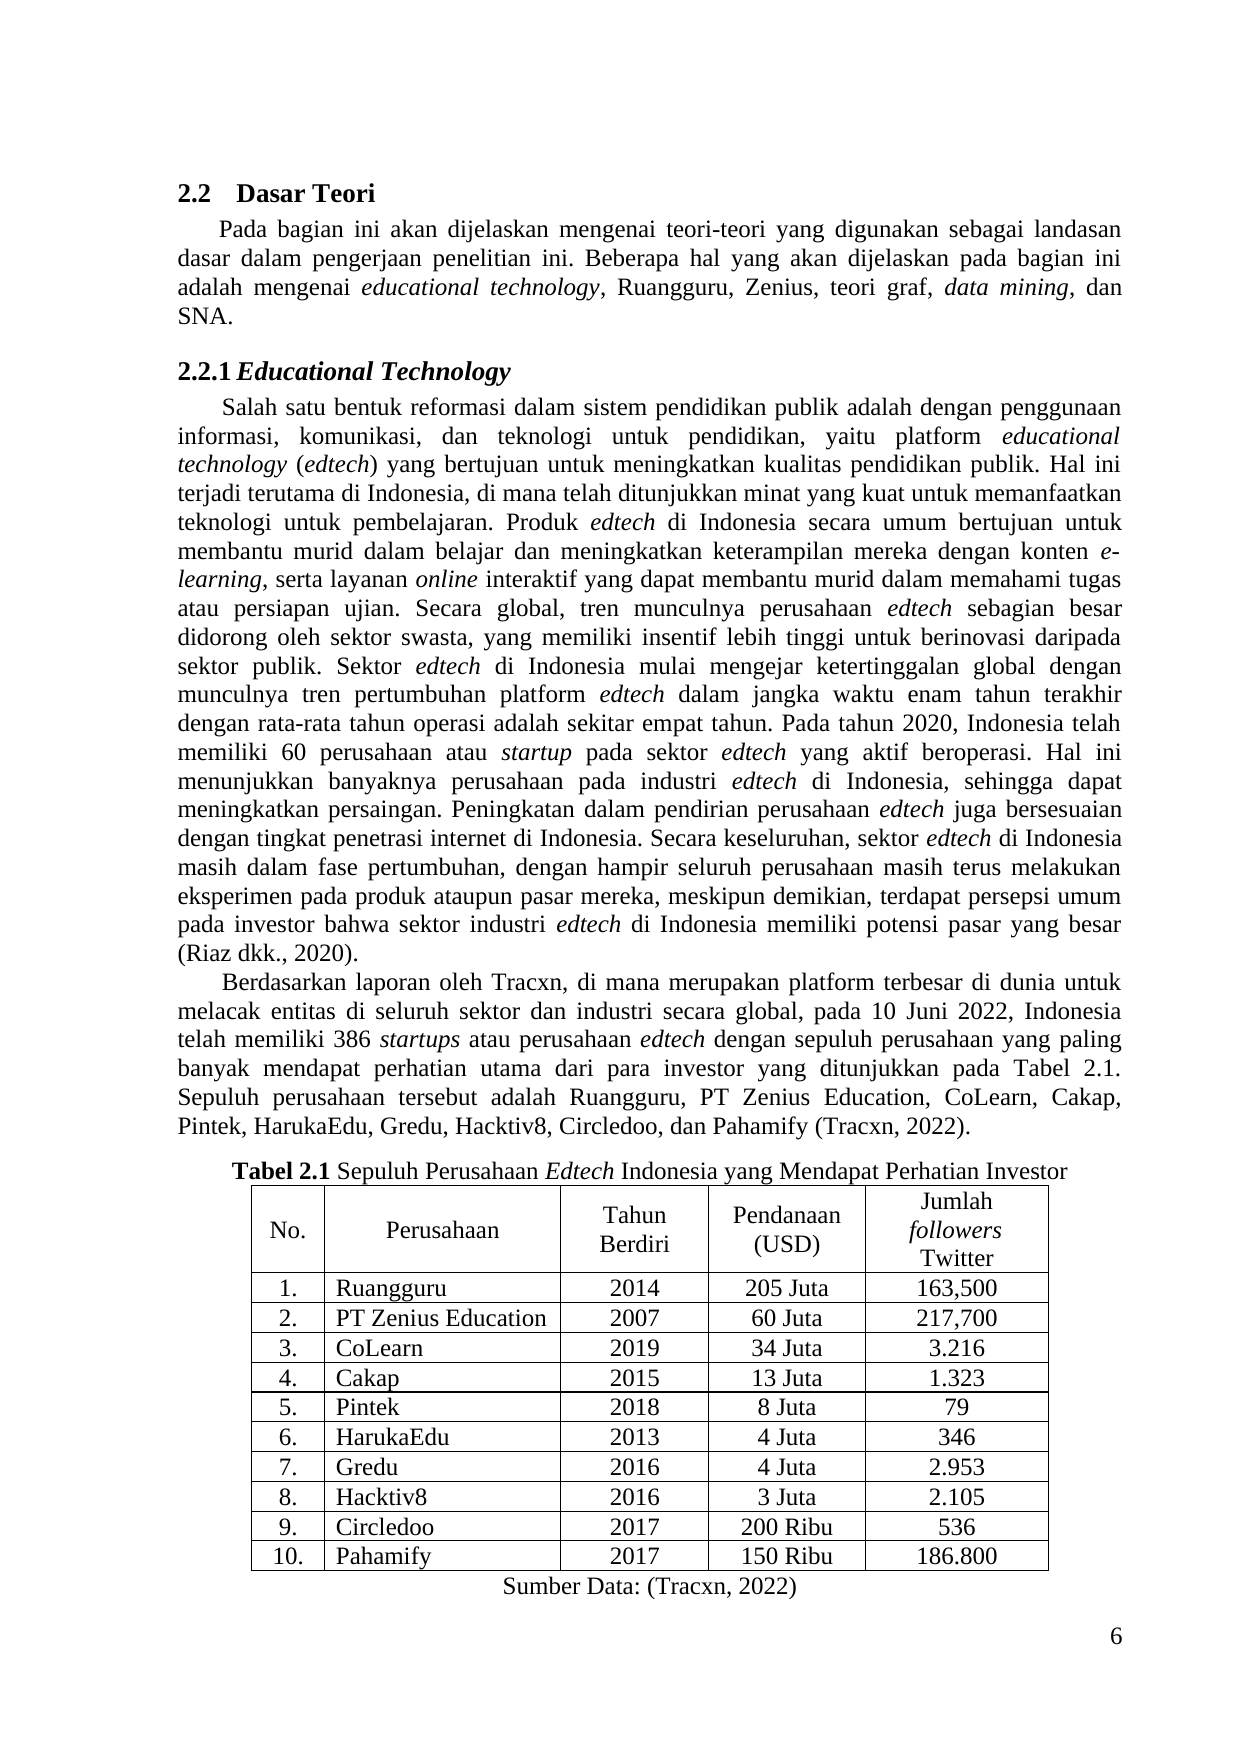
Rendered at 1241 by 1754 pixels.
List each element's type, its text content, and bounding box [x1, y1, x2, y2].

table_cell 2013 [561, 1422, 708, 1451]
table_cell Hacktiv8 [325, 1482, 560, 1511]
table_cell 4. [252, 1363, 324, 1391]
table_cell 163,500 [866, 1273, 1048, 1302]
table_cell Pintek [325, 1393, 560, 1421]
table_header Tahun Berdiri [561, 1186, 708, 1272]
table_cell 2017 [561, 1541, 708, 1570]
table_header Pendanaan (USD) [709, 1186, 865, 1272]
table_cell 3 Juta [709, 1482, 865, 1511]
table_cell 8 Juta [709, 1393, 865, 1421]
table_header Perusahaan [325, 1186, 560, 1272]
text Berdasarkan laporan oleh Tracxn, di mana merupakan platform terbesar di dunia untuk melacak entitas di seluruh sektor dan industri secara global, pada 10 Juni 2022, Indonesia telah memiliki 386 startups atau perusahaan edtech dengan sepuluh perusahaan yang paling banyak mendapat perhatian utama dari para investor yang ditunjukkan pada Tabel 2.1. Sepuluh perusahaan tersebut adalah Ruangguru, PT Zenius Education, CoLearn, Cakap, Pintek, HarukaEdu, Gredu, Hacktiv8, Circledoo, dan Pahamify . [177, 967, 1122, 1139]
table_cell 2.953 [866, 1452, 1048, 1481]
table_cell 200 Ribu [709, 1512, 865, 1540]
table_cell 1. [252, 1273, 324, 1302]
table_cell CoLearn [325, 1333, 560, 1362]
table_cell 9. [252, 1512, 324, 1540]
table_cell 4 Juta [709, 1422, 865, 1451]
table_cell 2014 [561, 1273, 708, 1302]
table_cell Circledoo [325, 1512, 560, 1540]
table_cell 3.216 [866, 1333, 1048, 1362]
table_cell 346 [866, 1422, 1048, 1451]
table_cell 4 Juta [709, 1452, 865, 1481]
table_cell 150 Ribu [709, 1541, 865, 1570]
table_cell 6. [252, 1422, 324, 1451]
table_cell 5. [252, 1393, 324, 1421]
table_cell Cakap [325, 1363, 560, 1391]
table_cell 536 [866, 1512, 1048, 1540]
table_cell 2018 [561, 1393, 708, 1421]
table_cell 2. [252, 1303, 324, 1332]
text Salah satu bentuk reformasi dalam sistem pendidikan publik adalah dengan penggunaan informasi, komunikasi, dan teknologi untuk pendidikan, yaitu platform educational technology (edtech) yang bertujuan untuk meningkatkan kualitas pendidikan publik. Hal ini terjadi terutama di Indonesia, di mana telah ditunjukkan minat yang kuat untuk memanfaatkan teknologi untuk pembelajaran. Produk edtech di Indonesia secara umum bertujuan untuk membantu murid dalam belajar dan meningkatkan keterampilan mereka dengan konten e-learning, serta layanan online interaktif yang dapat membantu murid dalam memahami tugas atau persiapan ujian. Secara global, tren munculnya perusahaan edtech sebagian besar didorong oleh sektor swasta, yang memiliki insentif lebih tinggi untuk berinovasi daripada sektor publik. Sektor edtech di Indonesia mulai mengejar ketertinggalan global dengan munculnya tren pertumbuhan platform edtech dalam jangka waktu enam tahun terakhir dengan rata-rata tahun operasi adalah sekitar empat tahun. Pada tahun 2020, Indonesia telah memiliki 60 perusahaan atau startup pada sektor edtech yang aktif beroperasi. Hal ini menunjukkan banyaknya perusahaan pada industri edtech di Indonesia, sehingga dapat meningkatkan persaingan. Peningkatan dalam pendirian perusahaan edtech juga bersesuaian dengan tingkat penetrasi internet di Indonesia. Secara keseluruhan, sektor edtech di Indonesia masih dalam fase pertumbuhan, dengan hampir seluruh perusahaan masih terus melakukan eksperimen pada produk ataupun pasar mereka, meskipun demikian, terdapat persepsi umum pada investor bahwa sektor industri edtech di Indonesia memiliki potensi pasar yang besar . [177, 392, 1122, 967]
table_cell 7. [252, 1452, 324, 1481]
table_cell Gredu [325, 1452, 560, 1481]
table_cell 2019 [561, 1333, 708, 1362]
table_cell HarukaEdu [325, 1422, 560, 1451]
text Tabel 2.1 Sepuluh Perusahaan Edtech Indonesia yang Mendapat Perhatian Investor [177, 1156, 1122, 1185]
table_cell 2016 [561, 1482, 708, 1511]
table_cell 205 Juta [709, 1273, 865, 1302]
table_cell 13 Juta [709, 1363, 865, 1391]
table_cell Ruangguru [325, 1273, 560, 1302]
table_cell 3. [252, 1333, 324, 1362]
text Sumber Data: [177, 1571, 1122, 1600]
table_cell Pahamify [325, 1541, 560, 1570]
table_cell 60 Juta [709, 1303, 865, 1332]
table_cell 8. [252, 1482, 324, 1511]
table_cell 2016 [561, 1452, 708, 1481]
table_cell 34 Juta [709, 1333, 865, 1362]
table_header Jumlah followers Twitter [866, 1186, 1048, 1272]
table_cell 2015 [561, 1363, 708, 1391]
table_cell 79 [866, 1393, 1048, 1421]
subtitle Educational Technology [177, 354, 1122, 386]
table_cell 1.323 [866, 1363, 1048, 1391]
table_cell 217,700 [866, 1303, 1048, 1332]
table_cell 2.105 [866, 1482, 1048, 1511]
table_cell 2007 [561, 1303, 708, 1332]
table_cell 10. [252, 1541, 324, 1570]
table_cell 186.800 [866, 1541, 1048, 1570]
table_header No. [252, 1186, 324, 1272]
subtitle Dasar Teori [177, 177, 1122, 208]
table_cell 2017 [561, 1512, 708, 1540]
table_cell PT Zenius Education [325, 1303, 560, 1332]
text Pada bagian ini akan dijelaskan mengenai teori-teori yang digunakan sebagai landasan dasar dalam pengerjaan penelitian ini. Beberapa hal yang akan dijelaskan pada bagian ini adalah mengenai educational technology, Ruangguru, Zenius, teori graf, data mining, dan SNA. [177, 214, 1122, 329]
